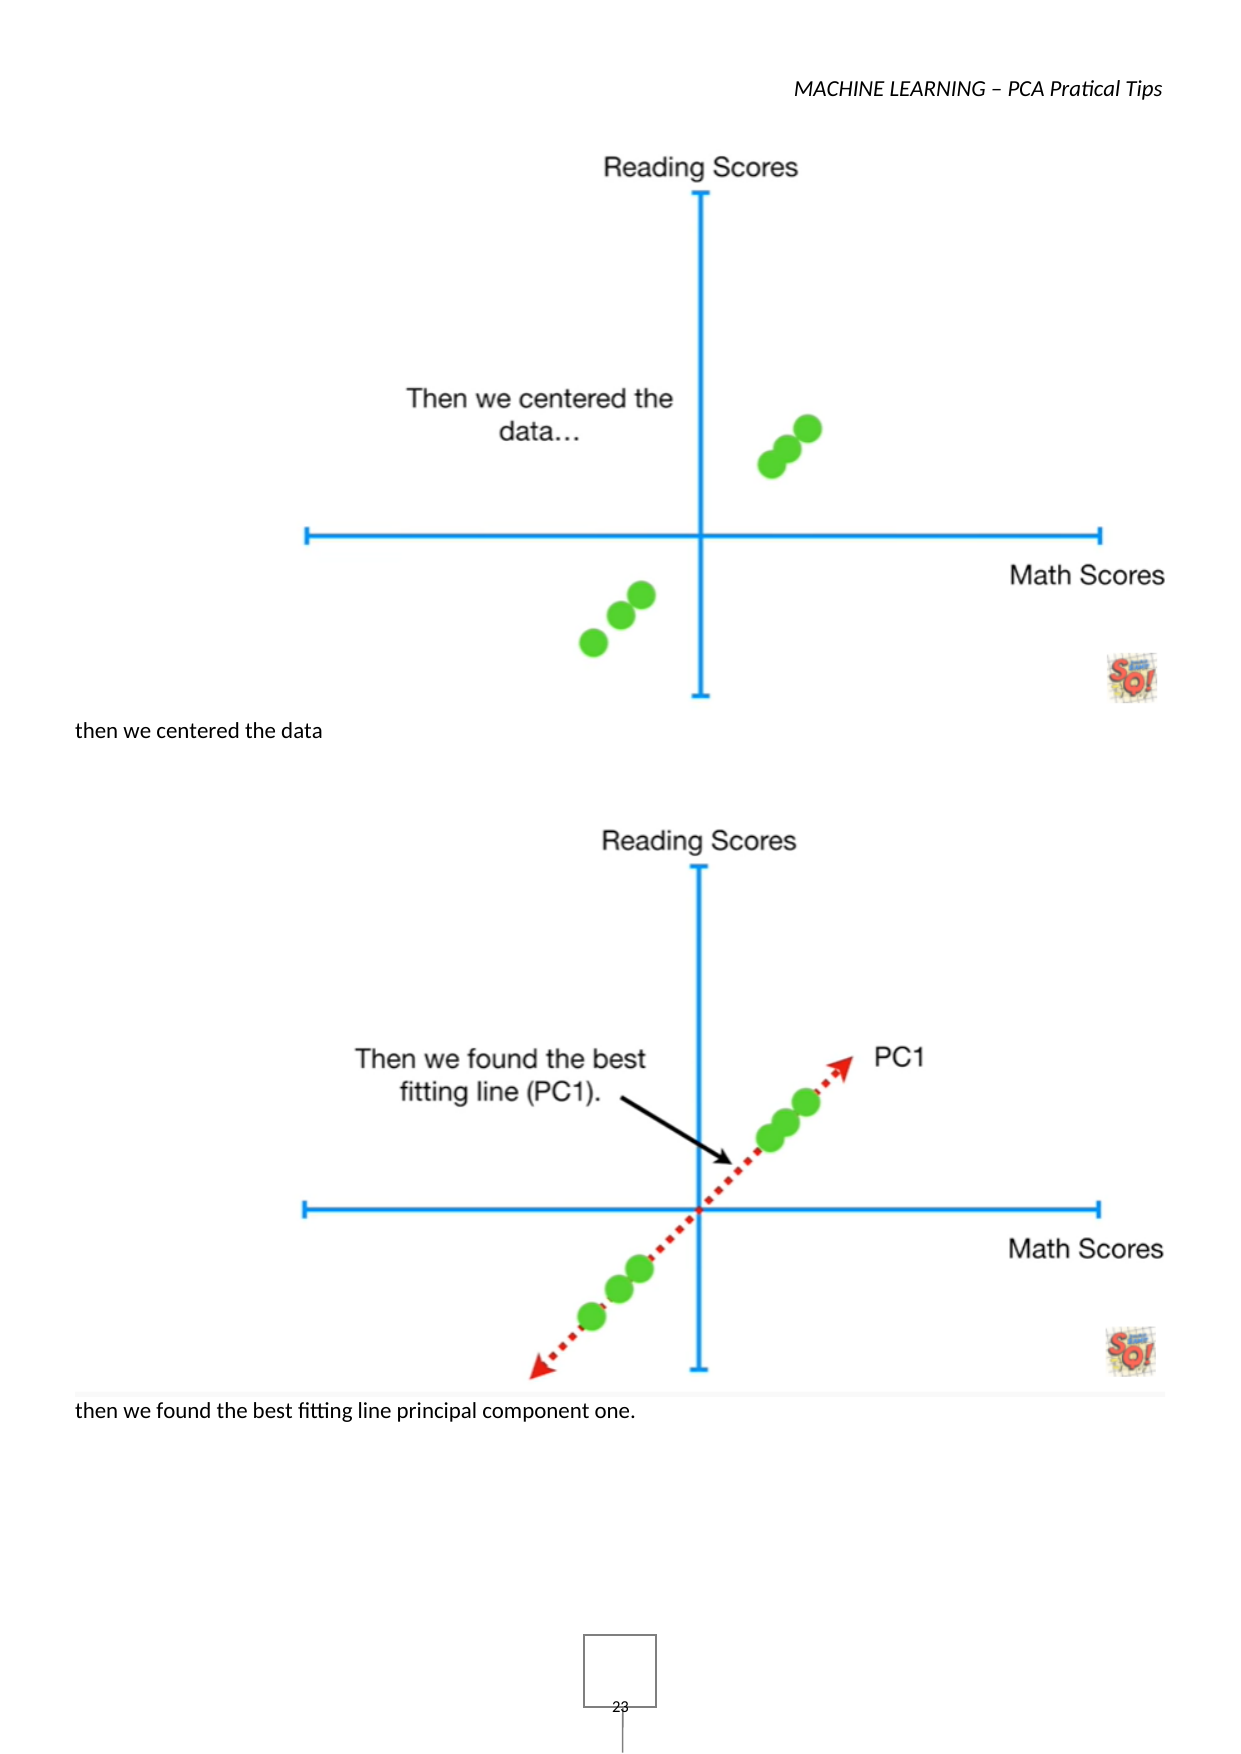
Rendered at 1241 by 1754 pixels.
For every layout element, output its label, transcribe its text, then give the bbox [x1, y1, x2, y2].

picture [75, 101, 1166, 717]
text then we found the best fitting line principal component one. [75, 1397, 1165, 1424]
text then we centered the data [75, 717, 1165, 744]
picture [75, 772, 1166, 1397]
